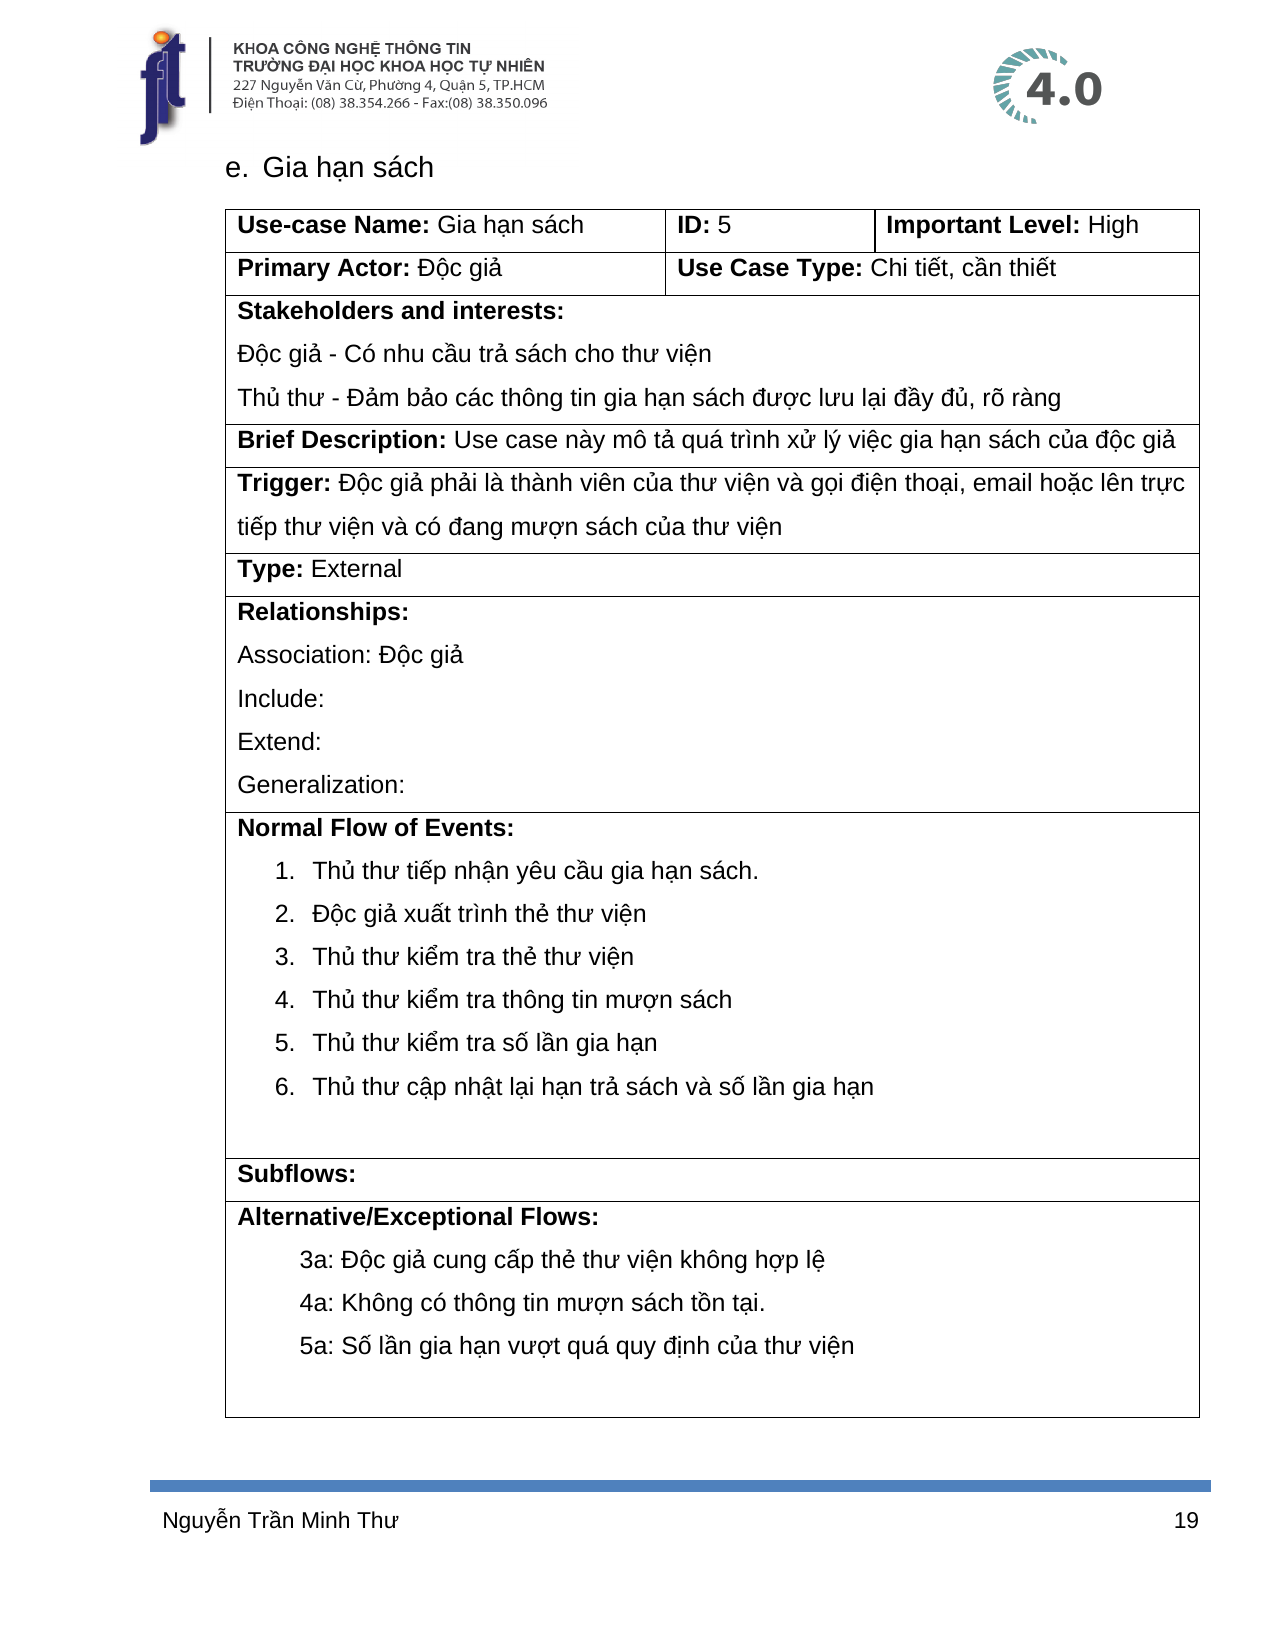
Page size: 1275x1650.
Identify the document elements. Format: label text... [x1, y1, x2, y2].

table_header ID: 5 [666, 210, 874, 252]
table_header Use-case Name: Gia hạn sách [226, 210, 665, 252]
list Gia hạn sách [225, 150, 1211, 183]
table_cell Primary Actor: Độc giả [226, 253, 665, 295]
table_cell Trigger: Độc giả phải là thành viên của thư viện và gọi điện thoại, email hoặc lên trực tiếp thư viện và có đang mượn sách của thư viện [226, 468, 1199, 553]
picture [985, 41, 1108, 127]
table_cell Type: External [226, 554, 1199, 596]
table_cell Normal Flow of Events: Thủ thư tiếp nhận yêu cầu gia hạn sách. Độc giả xuất trình thẻ thư viện Thủ thư kiểm tra thẻ thư viện Thủ thư kiểm tra thông tin mượn sách Thủ thư kiểm tra số lần gia hạn Thủ thư cập nhật lại hạn trả sách và số lần gia hạn [226, 813, 1199, 1158]
table_cell Use Case Type: Chi tiết, cần thiết [666, 253, 1199, 295]
table_cell Alternative/Exceptional Flows: 3a: Độc giả cung cấp thẻ thư viện không hợp lệ 4a: Không có thông tin mượn sách tồn tại. 5a: Số lần gia hạn vượt quá quy định của thư viện [226, 1202, 1199, 1417]
table_cell Relationships: Association: Độc giả Include: Extend: Generalization: [226, 597, 1199, 812]
table_cell Stakeholders and interests: Độc giả - Có nhu cầu trả sách cho thư viện Thủ thư - Đảm bảo các thông tin gia hạn sách được lưu lại đầy đủ, rõ ràng [226, 296, 1199, 424]
table_cell Subflows: [226, 1159, 1199, 1201]
table_cell Brief Description: Use case này mô tả quá trình xử lý việc gia hạn sách của độc giả [226, 425, 1199, 467]
table_header Important Level: High [876, 210, 1199, 252]
picture [117, 21, 580, 167]
